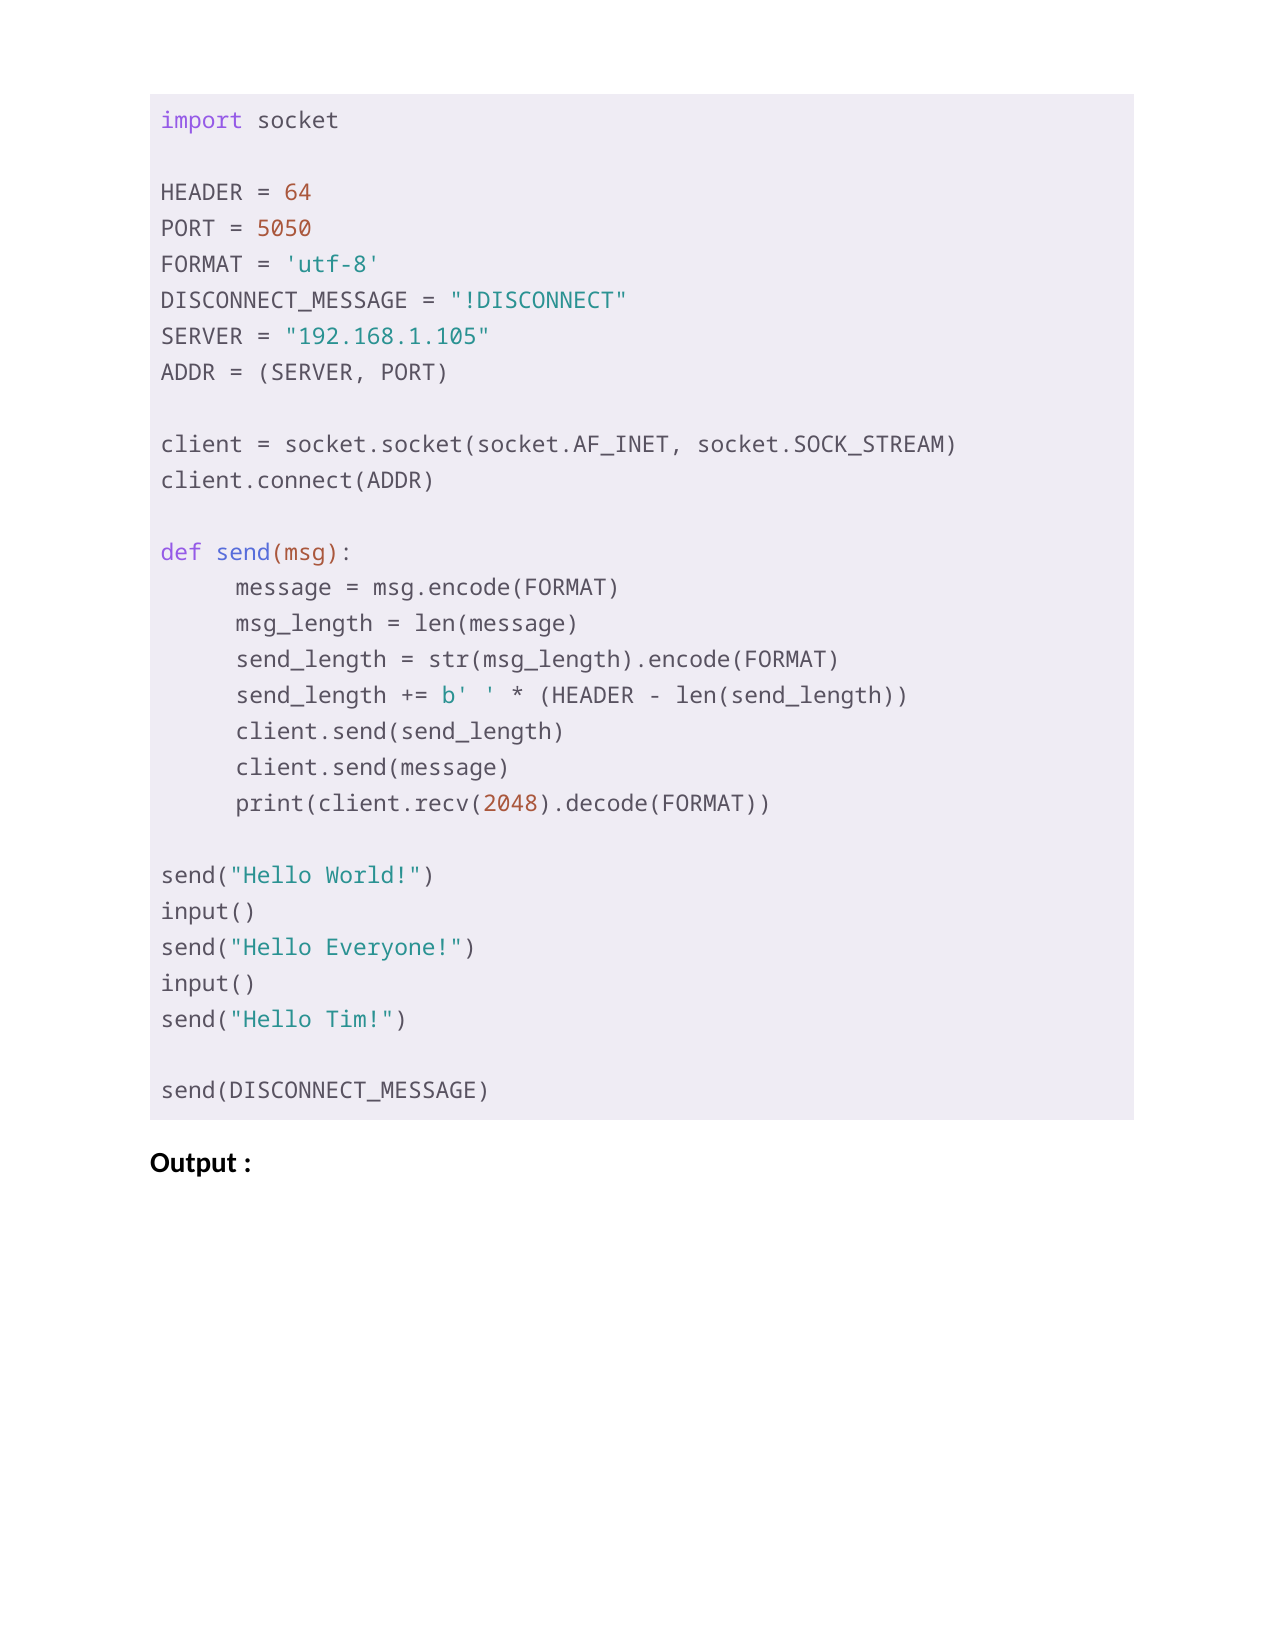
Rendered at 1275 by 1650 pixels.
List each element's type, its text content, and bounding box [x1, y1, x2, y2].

text Output : [150, 1144, 1134, 1180]
table_header import socket HEADER = 64 PORT = 5050 FORMAT = 'utf-8' DISCONNECT_MESSAGE = "!DISCONNECT" SERVER = "192.168.1.105" ADDR = (SERVER, PORT) client = socket.socket(socket.AF_INET, socket.SOCK_STREAM) client.connect(ADDR) def send(msg): message = msg.encode(FORMAT) msg_length = len(message) send_length = str(msg_length).encode(FORMAT) send_length += b' ' * (HEADER - len(send_length)) client.send(send_length) client.send(message) print(client.recv(2048).decode(FORMAT)) send("Hello World!") input() send("Hello Everyone!") input() send("Hello Tim!") send(DISCONNECT_MESSAGE) [150, 94, 1134, 1120]
